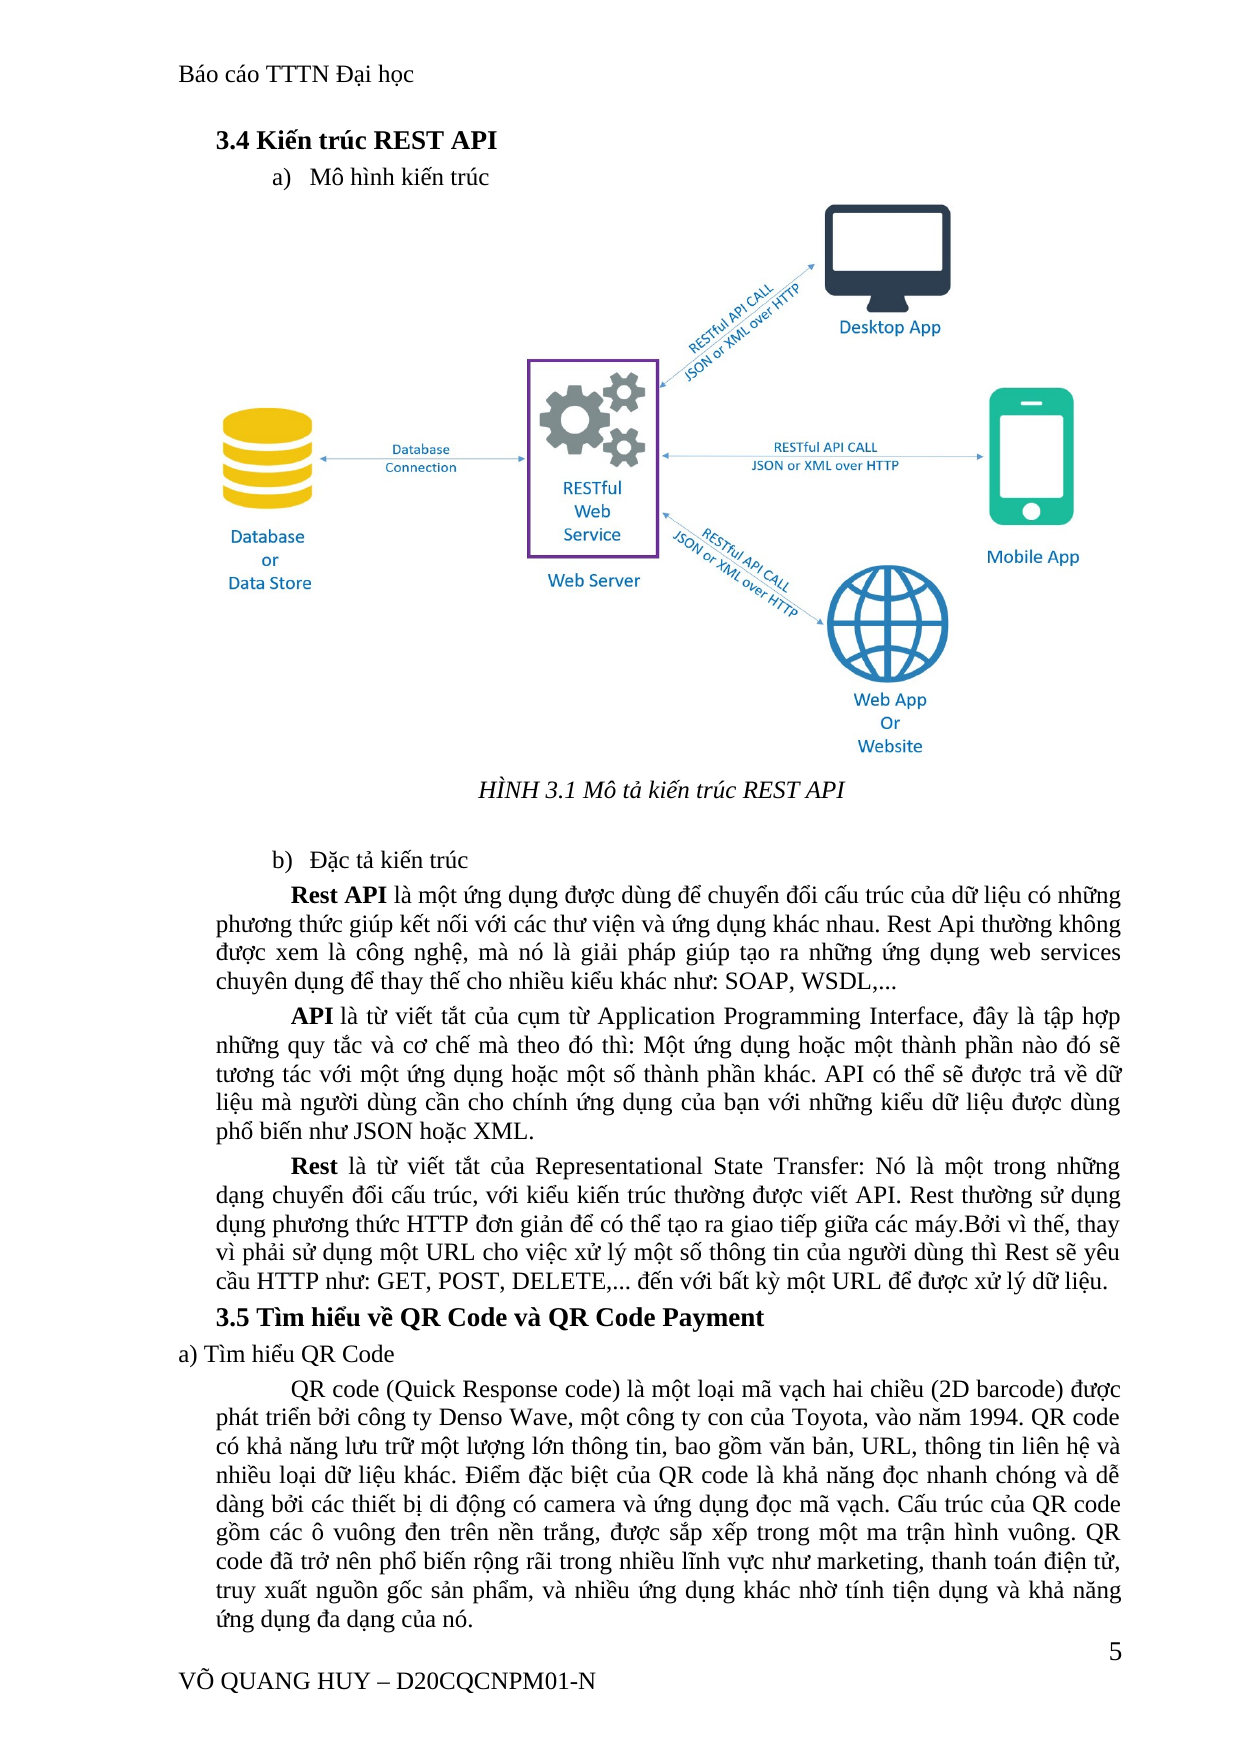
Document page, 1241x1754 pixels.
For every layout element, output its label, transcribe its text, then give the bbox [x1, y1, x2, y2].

list Đặc tả kiến trúc [272, 845, 1122, 874]
text QR code (Quick Response code) là một loại mã vạch hai chiều (2D barcode) được phát triển bởi công ty Denso Wave, một công ty con của Toyota, vào năm 1994. QR code có khả năng lưu trữ một lượng lớn thông tin, bao gồm văn bản, URL, thông tin liên hệ và nhiều loại dữ liệu khác. Điểm đặc biệt của QR code là khả năng đọc nhanh chóng và dễ dàng bởi các thiết bị di động có camera và ứng dụng đọc mã vạch. Cấu trúc của QR code gồm các ô vuông đen trên nền trắng, được sắp xếp trong một ma trận hình vuông. QR code đã trở nên phổ biến rộng rãi trong nhiều lĩnh vực như marketing, thanh toán điện tử, truy xuất nguồn gốc sản phẩm, và nhiều ứng dụng khác nhờ tính tiện dụng và khả năng ứng dụng đa dạng của nó. [216, 1374, 1122, 1632]
text API là từ viết tắt của cụm từ Application Programming Interface, đây là tập hợp những quy tắc và cơ chế mà theo đó thì: Một ứng dụng hoặc một thành phần nào đó sẽ tương tác với một ứng dụng hoặc một số thành phần khác. API có thể sẽ được trả về dữ liệu mà người dùng cần cho chính ứng dụng của bạn với những kiểu dữ liệu được dùng phổ biến như JSON hoặc XML. [216, 1001, 1122, 1145]
subtitle 3.5 Tìm hiểu về QR Code và QR Code Payment [216, 1301, 1122, 1332]
list Mô hình kiến trúc [272, 162, 1122, 191]
text Rest API là một ứng dụng được dùng để chuyển đổi cấu trúc của dữ liệu có những phương thức giúp kết nối với các thư viện và ứng dụng khác nhau. Rest Api thường không được xem là công nghệ, mà nó là giải pháp giúp tạo ra những ứng dụng web services chuyên dụng để thay thế cho nhiều kiểu khác như: SOAP, WSDL,... [216, 880, 1122, 995]
subtitle 3.4 Kiến trúc REST API [216, 124, 1122, 156]
text Rest là từ viết tắt của Representational State Transfer: Nó là một trong những dạng chuyển đổi cấu trúc, với kiểu kiến trúc thường được viết API. Rest thường sử dụng dụng phương thức HTTP đơn giản để có thể tạo ra giao tiếp giữa các máy.Bởi vì thế, thay vì phải sử dụng một URL cho việc xử lý một số thông tin của người dùng thì Rest sẽ yêu cầu HTTP như: GET, POST, DELETE,... đến với bất kỳ một URL để được xử lý dữ liệu. [216, 1151, 1122, 1295]
text a) Tìm hiểu QR Code [178, 1339, 1122, 1367]
picture [196, 196, 1104, 769]
text HÌNH 3.1 Mô tả kiến trúc REST API [459, 775, 1122, 804]
